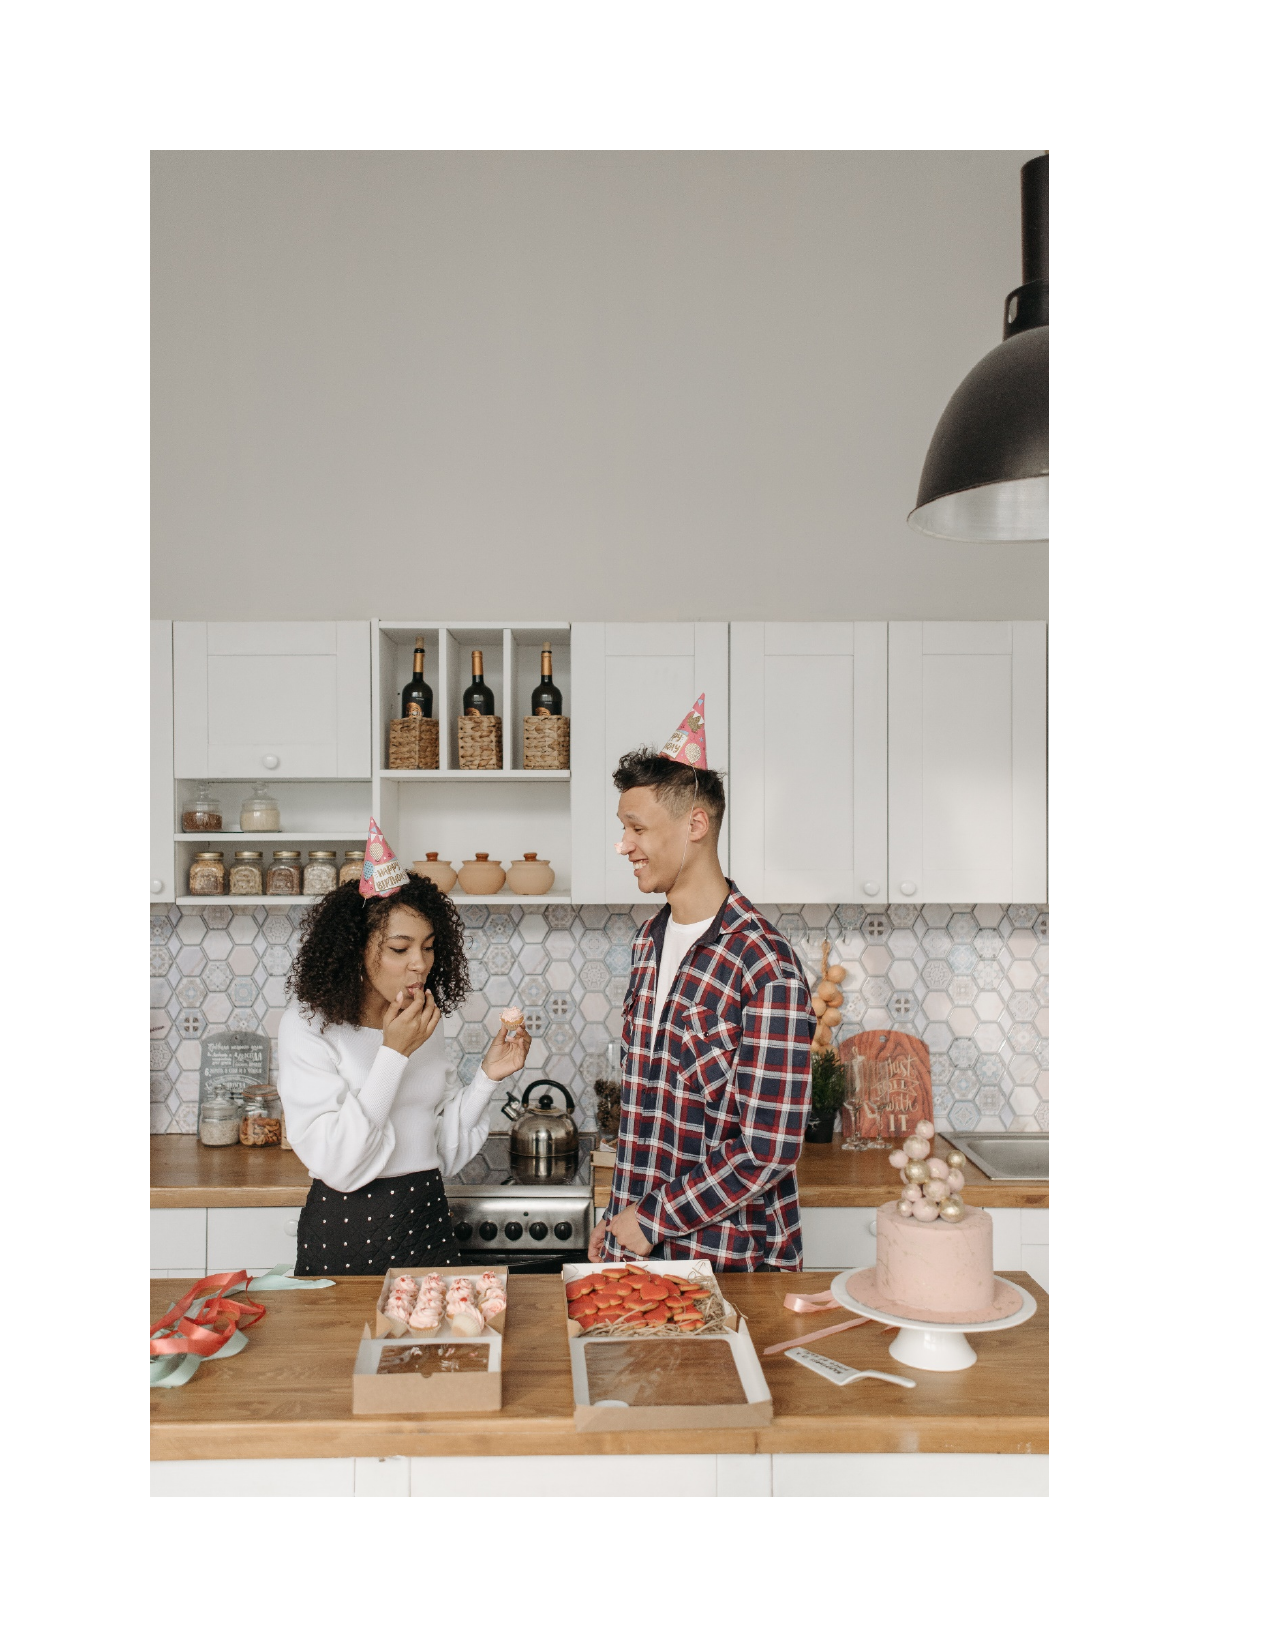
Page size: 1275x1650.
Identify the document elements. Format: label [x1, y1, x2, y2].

picture [150, 150, 1049, 1497]
